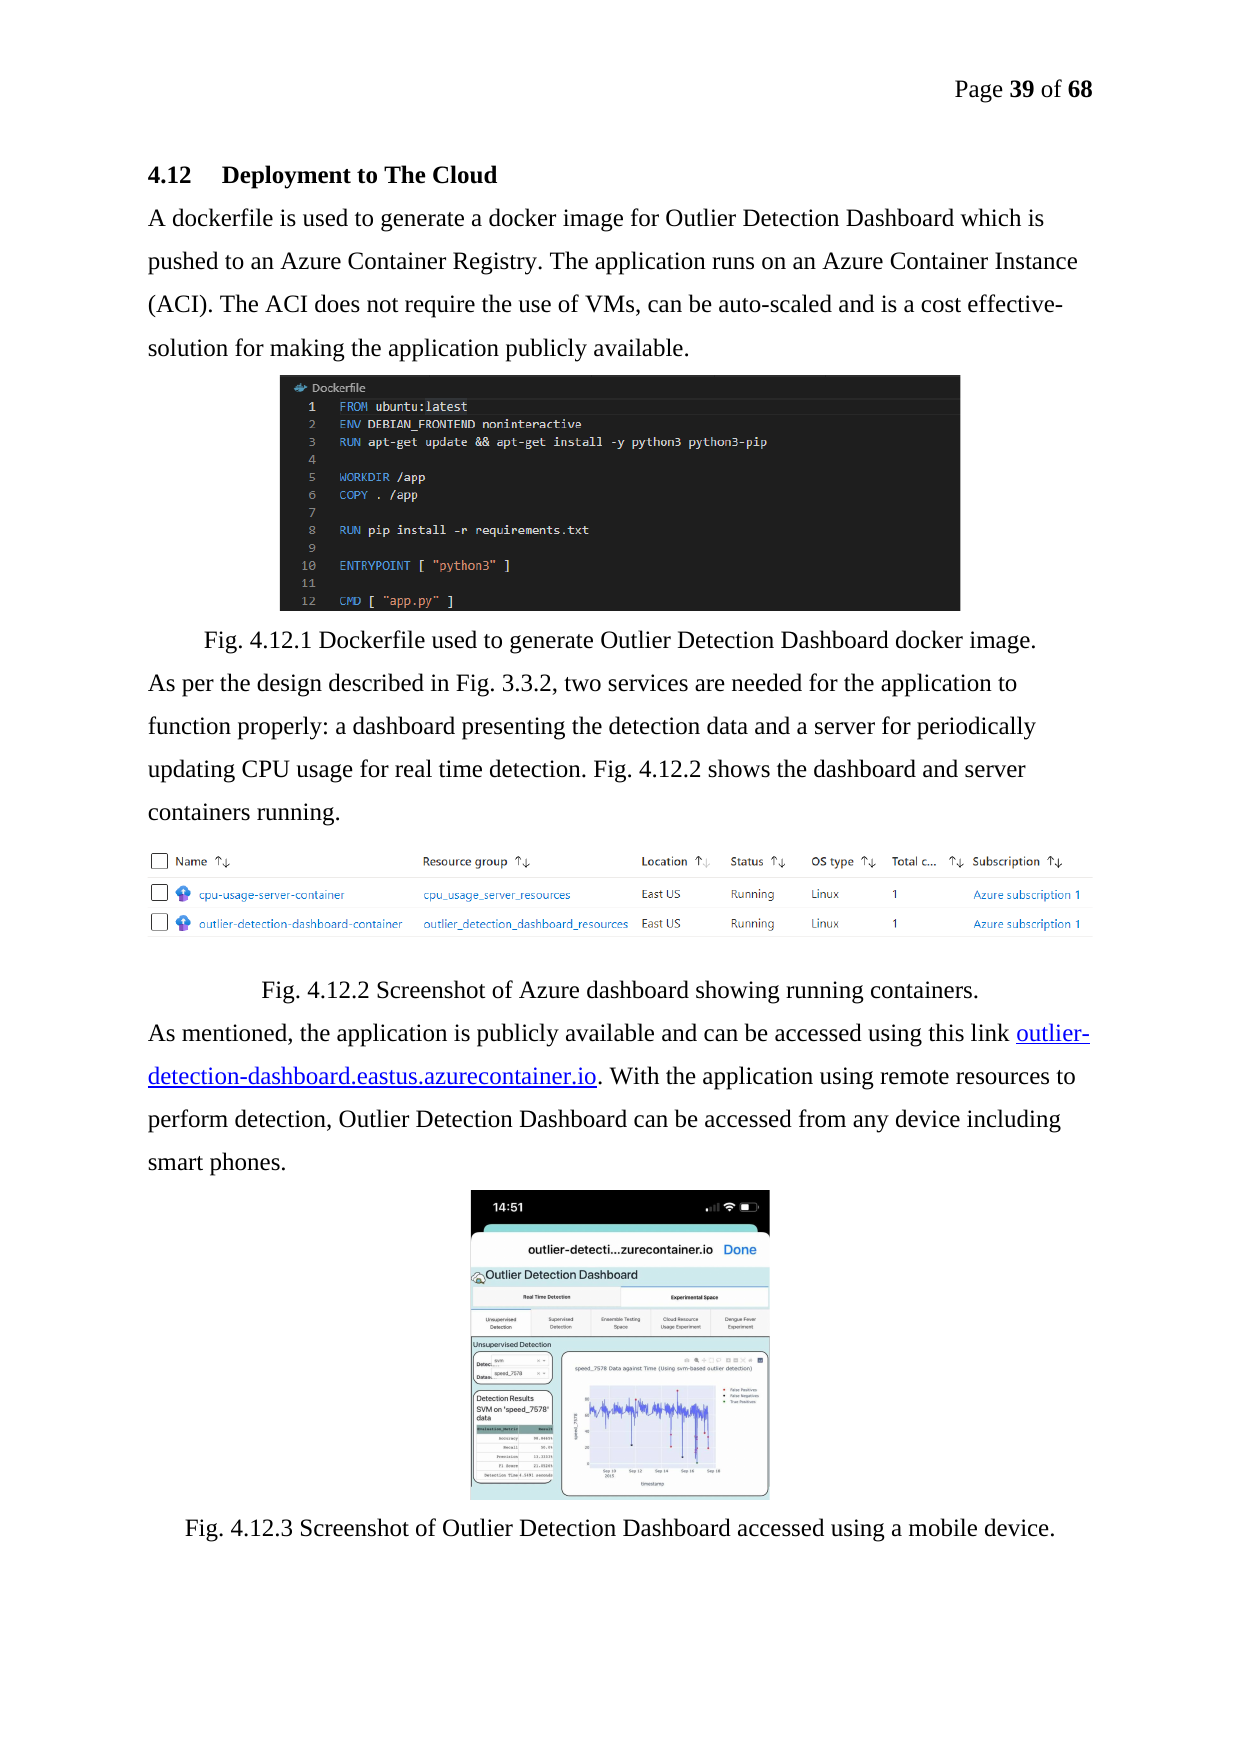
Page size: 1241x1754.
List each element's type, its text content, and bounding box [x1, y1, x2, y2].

text Fig. 4.12.2 Screenshot of Azure dashboard showing running containers. [148, 975, 1092, 1004]
text Fig. 4.12.1 Dockerfile used to generate Outlier Detection Dashboard docker image. [148, 625, 1092, 654]
text A dockerfile is used to generate a docker image for Outlier Detection Dashboard which is pushed to an Azure Container Registry. The application runs on an Azure Container Instance (ACI). The ACI does not require the use of VMs, can be auto-scaled and is a cost effective-solution for making the application publicly available. [148, 203, 1092, 361]
picture [470, 1190, 770, 1500]
text As mentioned, the application is publicly available and can be accessed using this link outlier-detection-dashboard.eastus.azurecontainer.io. With the application using remote resources to perform detection, Outlier Detection Dashboard can be accessed from any device including smart phones. [148, 1018, 1092, 1176]
picture [279, 375, 961, 611]
picture [147, 840, 1093, 961]
text Deployment to The Cloud [148, 160, 1092, 189]
text As per the design described in Fig. 3.3.2, two services are needed for the application to function properly: a dashboard presenting the detection data and a server for periodically updating CPU usage for real time detection. Fig. 4.12.2 shows the dashboard and server containers running. [148, 668, 1092, 826]
text Fig. 4.12.3 Screenshot of Outlier Detection Dashboard accessed using a mobile device. [148, 1513, 1092, 1542]
